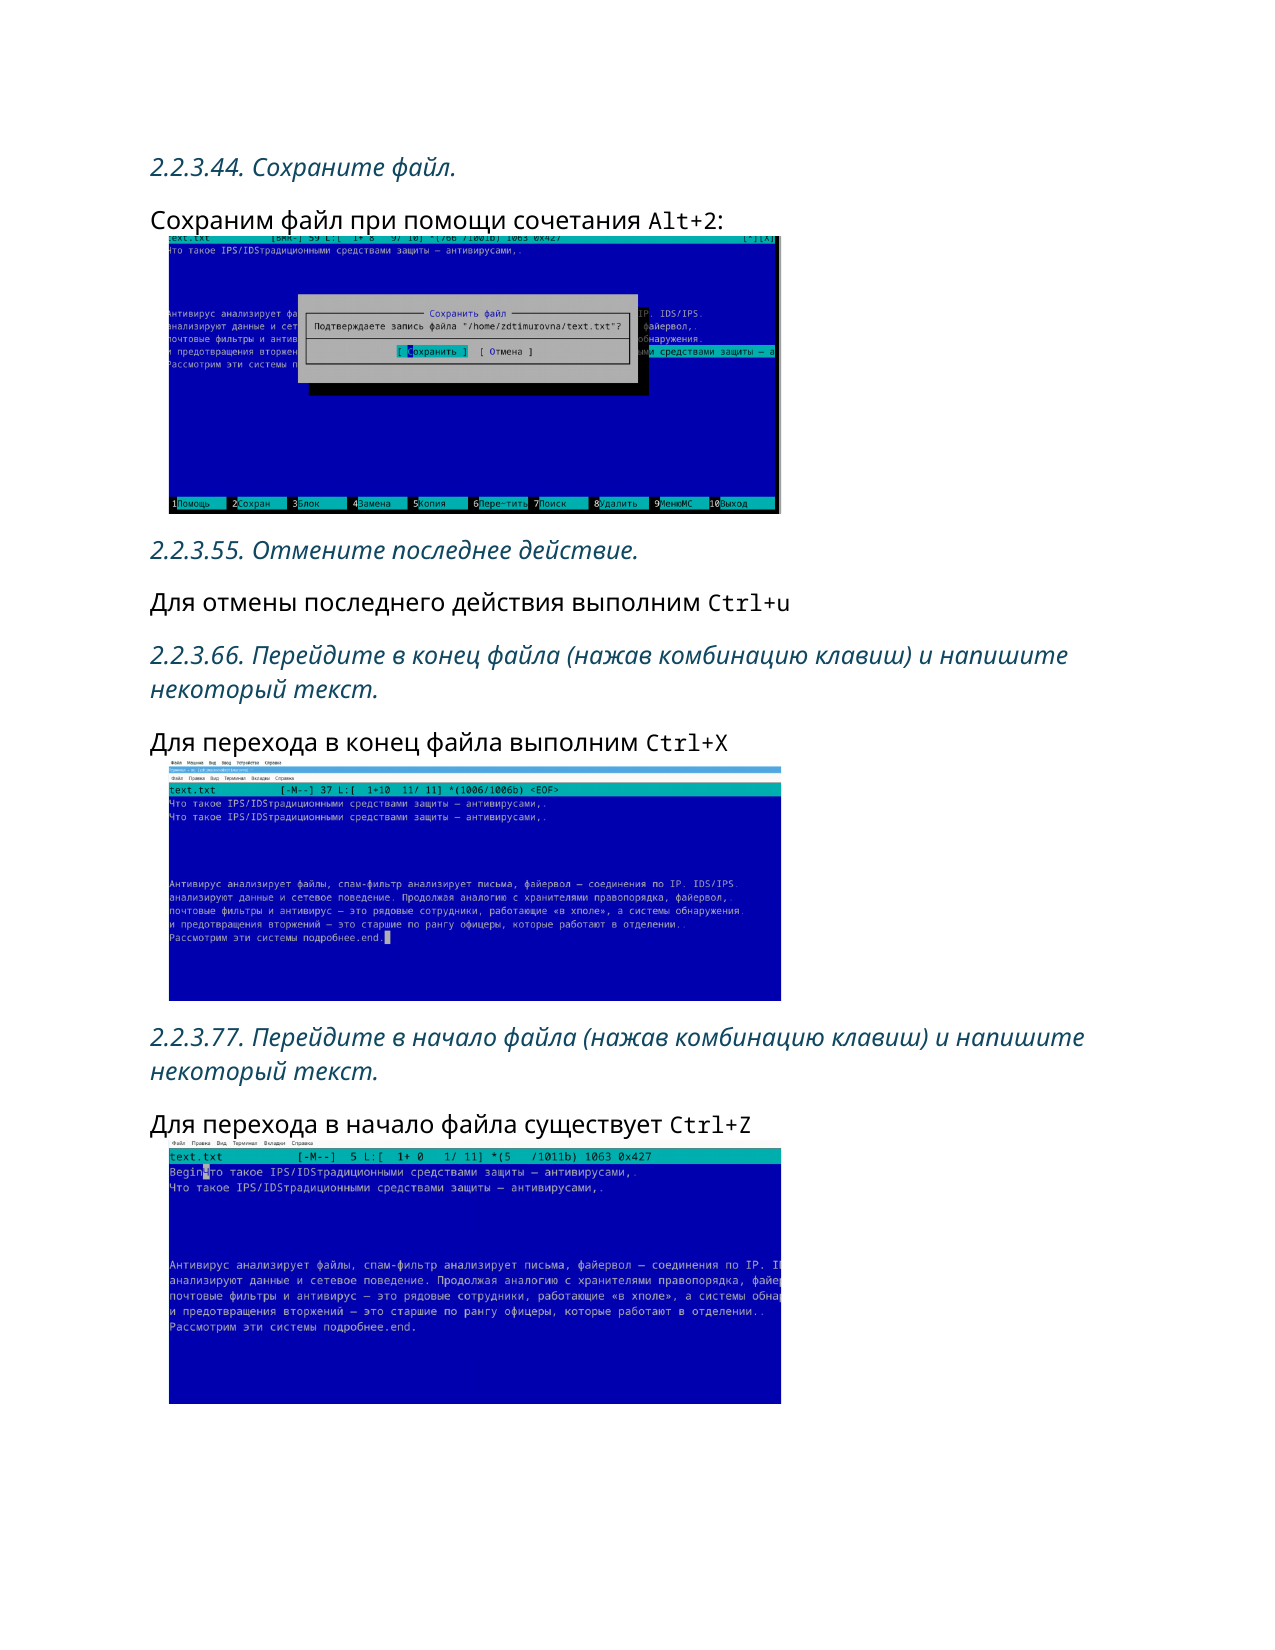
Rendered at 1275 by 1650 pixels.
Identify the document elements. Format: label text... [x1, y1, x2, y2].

subtitle 2.2.3.6 6. Перейдите в конец файла (нажав комбинацию клавиш) и напишите некоторый текст. [150, 638, 1125, 706]
picture [168, 758, 782, 1001]
picture [168, 1140, 782, 1404]
picture [168, 236, 782, 514]
subtitle 2.2.3.4 4. Сохраните файл. [150, 150, 1125, 184]
text Для отмены последнего действия выполним Ctrl+u [150, 585, 1125, 619]
subtitle 2.2.3.5 5. Отмените последнее действие. [150, 532, 1125, 566]
subtitle 2.2.3.7 7. Перейдите в начало файла (нажав комбинацию клавиш) и напишите некоторый текст. [150, 1020, 1125, 1088]
